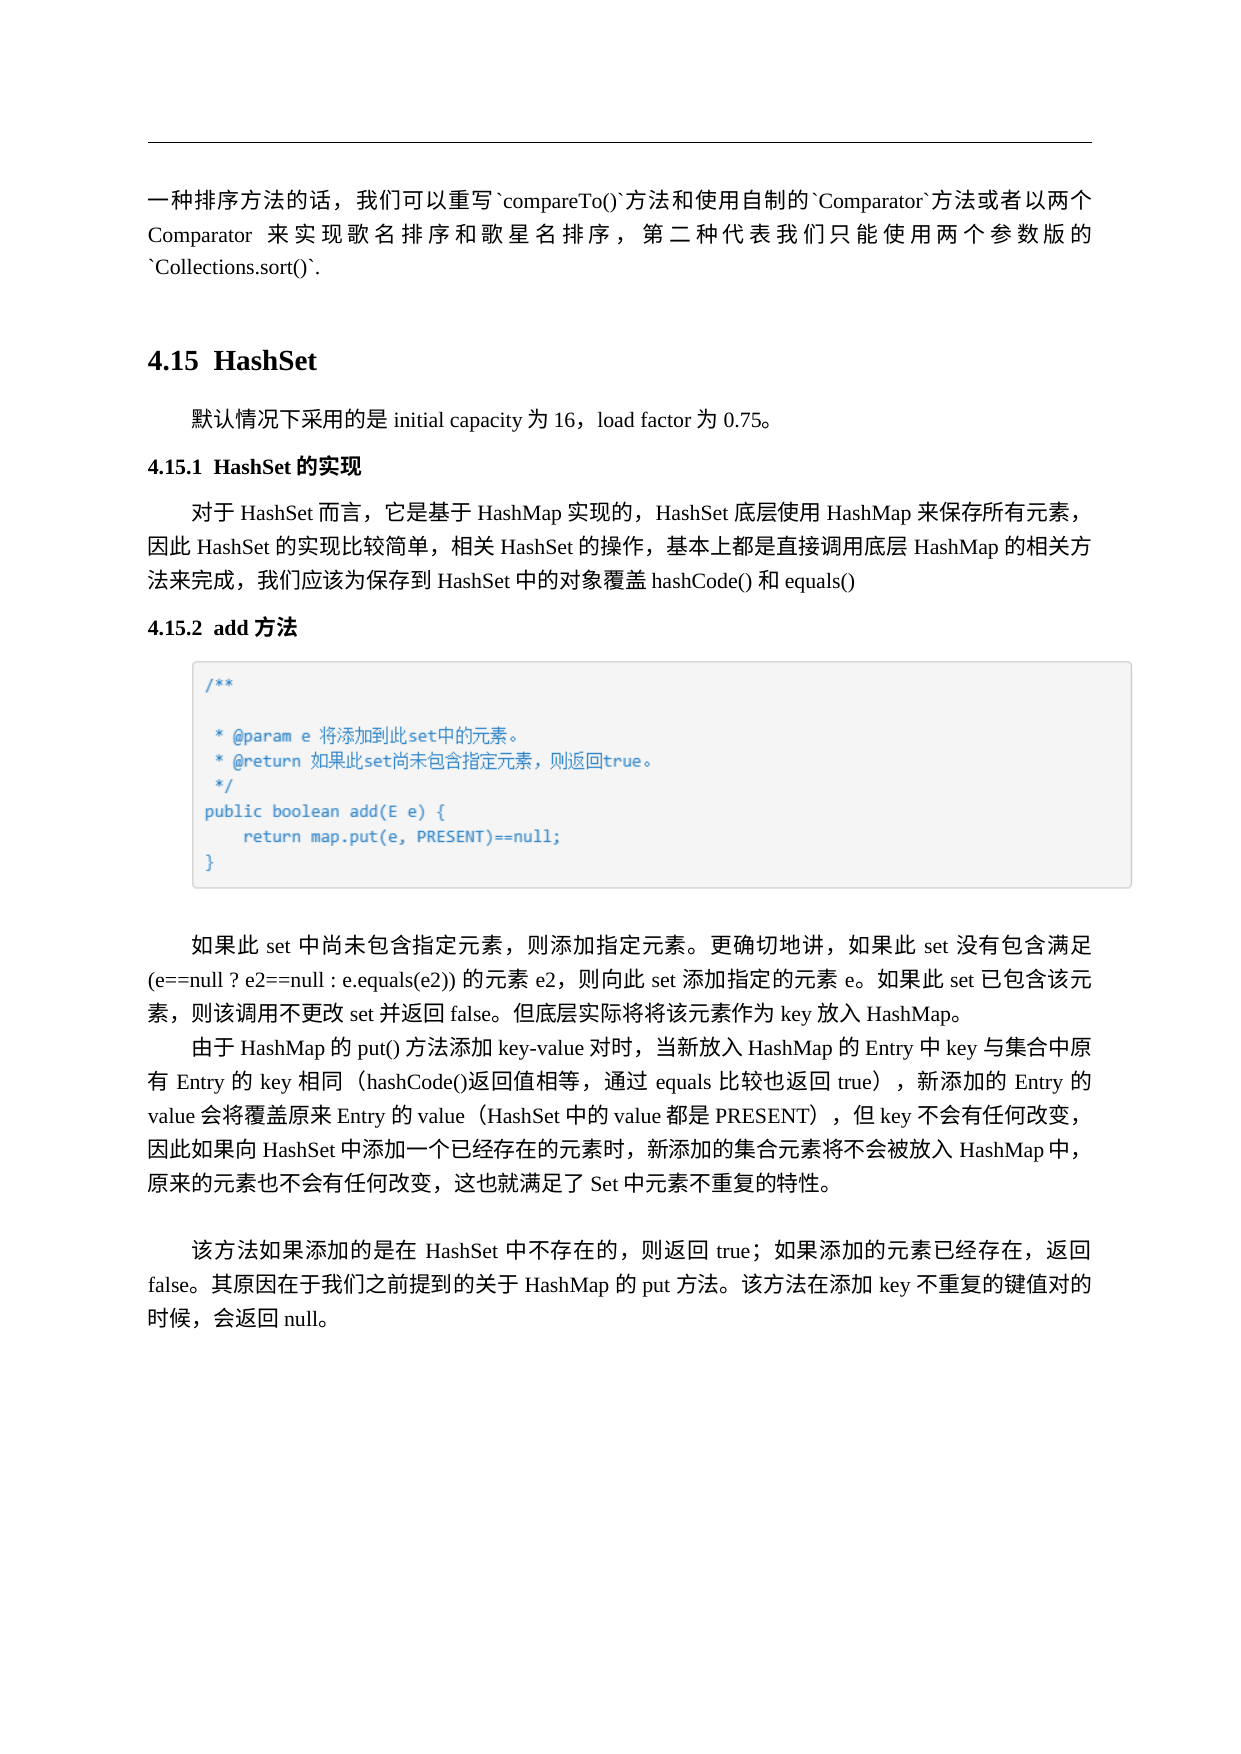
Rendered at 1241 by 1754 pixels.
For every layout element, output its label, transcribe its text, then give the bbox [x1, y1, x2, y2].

subtitle HashSet 的实现 [148, 448, 1092, 482]
subtitle add 方法 [148, 609, 1092, 643]
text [148, 182, 1092, 283]
text 对于 HashSet 而言，它是基于 HashMap 实现的，HashSet 底层使用 HashMap 来保存所有元素，因此 HashSet 的实现比较简单，相关 HashSet 的操作，基本上都是直接调用底层 HashMap 的相关方法来完成，我们应该为保存到 HashSet 中的对象覆盖 hashCode() 和 equals() [148, 494, 1092, 596]
picture [191, 655, 1136, 895]
text 由于 HashMap 的 put() 方法添加 key-value 对时，当新放入 HashMap 的 Entry 中 key 与集合中原有 Entry 的 key 相同（hashCode()返回值相等，通过 equals 比较也返回 true），新添加的 Entry 的 value 会将覆盖原来 Entry 的 value（HashSet 中的 value 都是PRESENT），但 key 不会有任何改变，因此如果向 HashSet 中添加一个已经存在的元素时，新添加的集合元素将不会被放入 HashMap中，原来的元素也不会有任何改变，这也就满足了 Set 中元素不重复的特性。 [148, 1029, 1092, 1198]
text 默认情况下采用的是 initial capacity为16，load factor 为 0.75。 [148, 401, 1092, 435]
text 该方法如果添加的是在 HashSet 中不存在的，则返回 true；如果添加的元素已经存在，返回 false。其原因在于我们之前提到的关于 HashMap 的 put 方法。该方法在添加 key 不重复的键值对的时候，会返回 null。 [148, 1232, 1092, 1334]
text 如果此 set 中尚未包含指定元素，则添加指定元素。更确切地讲，如果此 set 没有包含满足(e==null ? e2==null : e.equals(e2)) 的元素 e2，则向此 set 添加指定的元素 e。如果此 set 已包含该元素，则该调用不更改 set 并返回 false。但底层实际将将该元素作为 key 放入 HashMap。 [148, 927, 1092, 1029]
subtitle HashSet [148, 342, 1092, 376]
